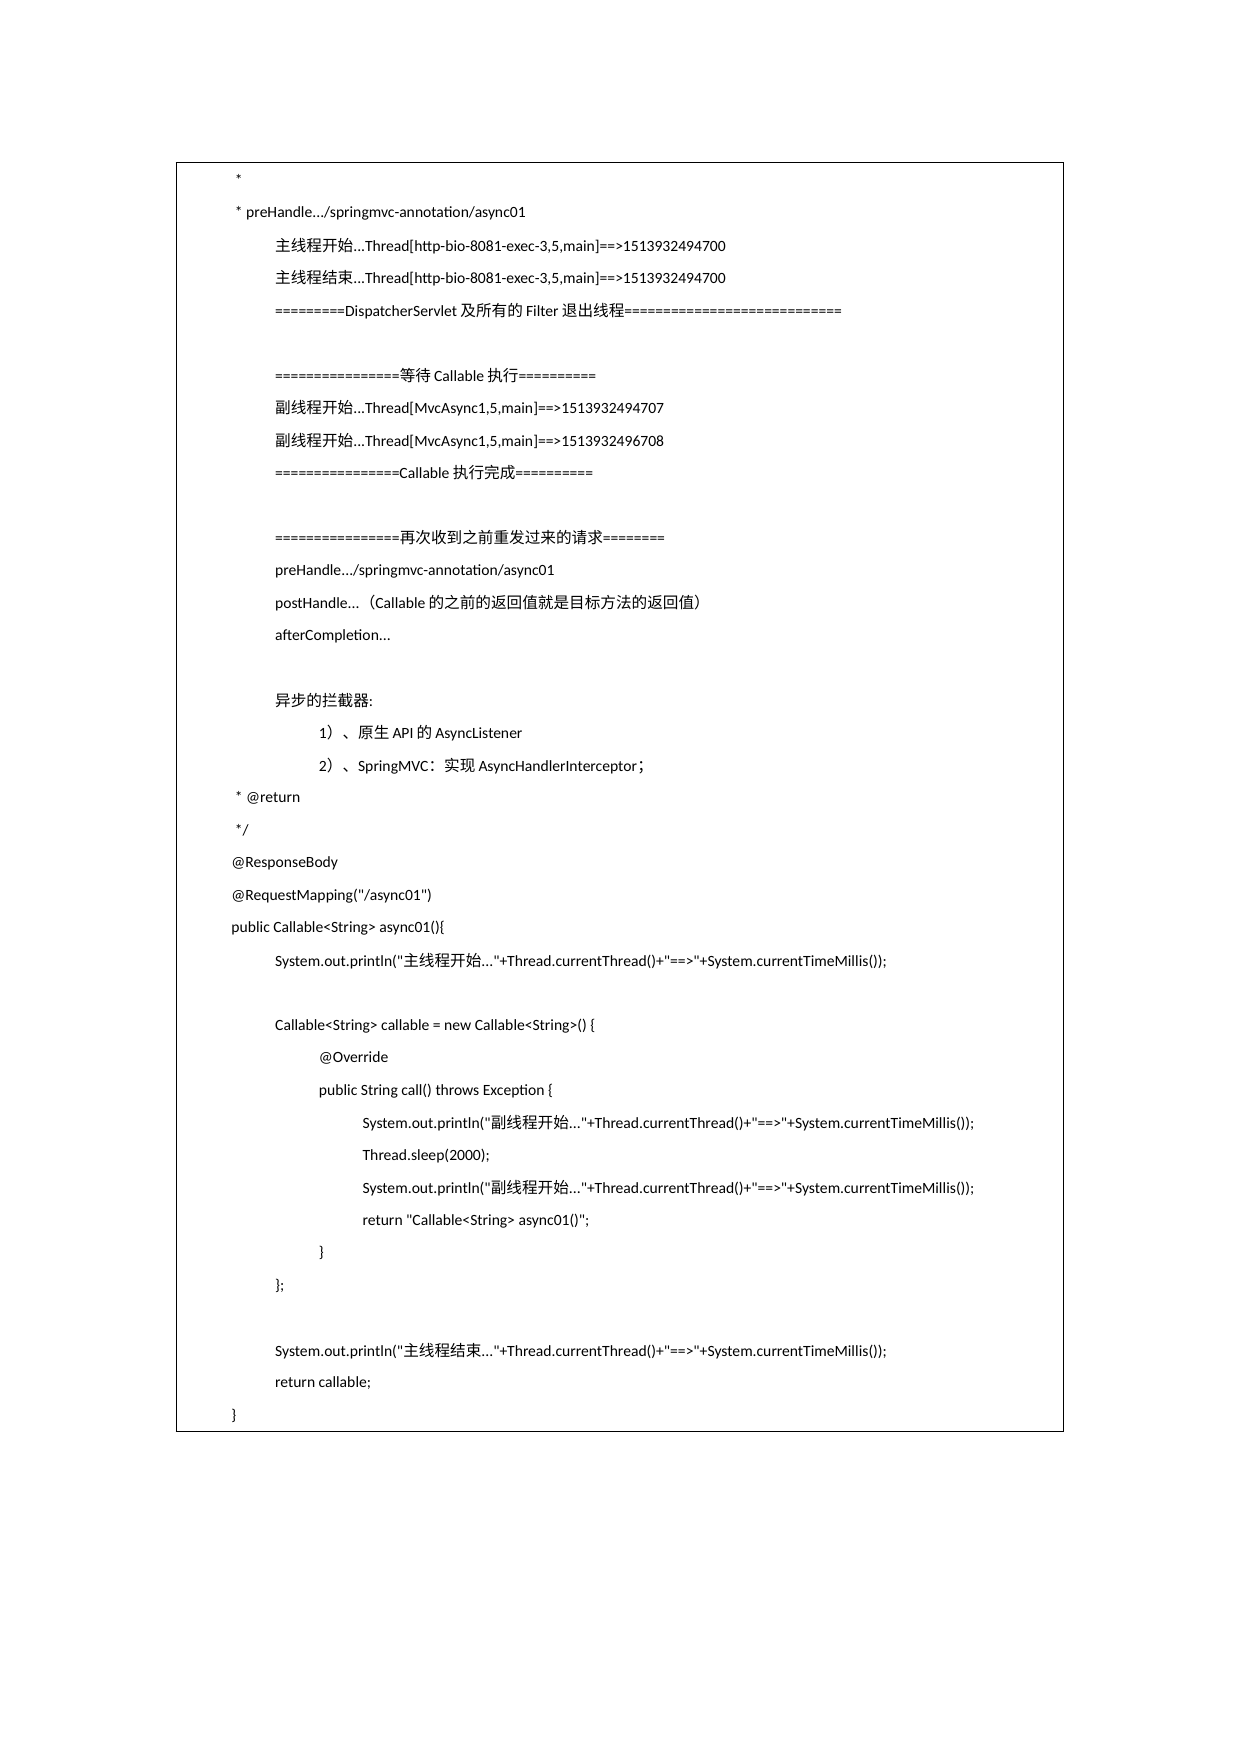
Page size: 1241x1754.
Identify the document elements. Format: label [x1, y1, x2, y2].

table_header [177, 163, 1063, 1431]
